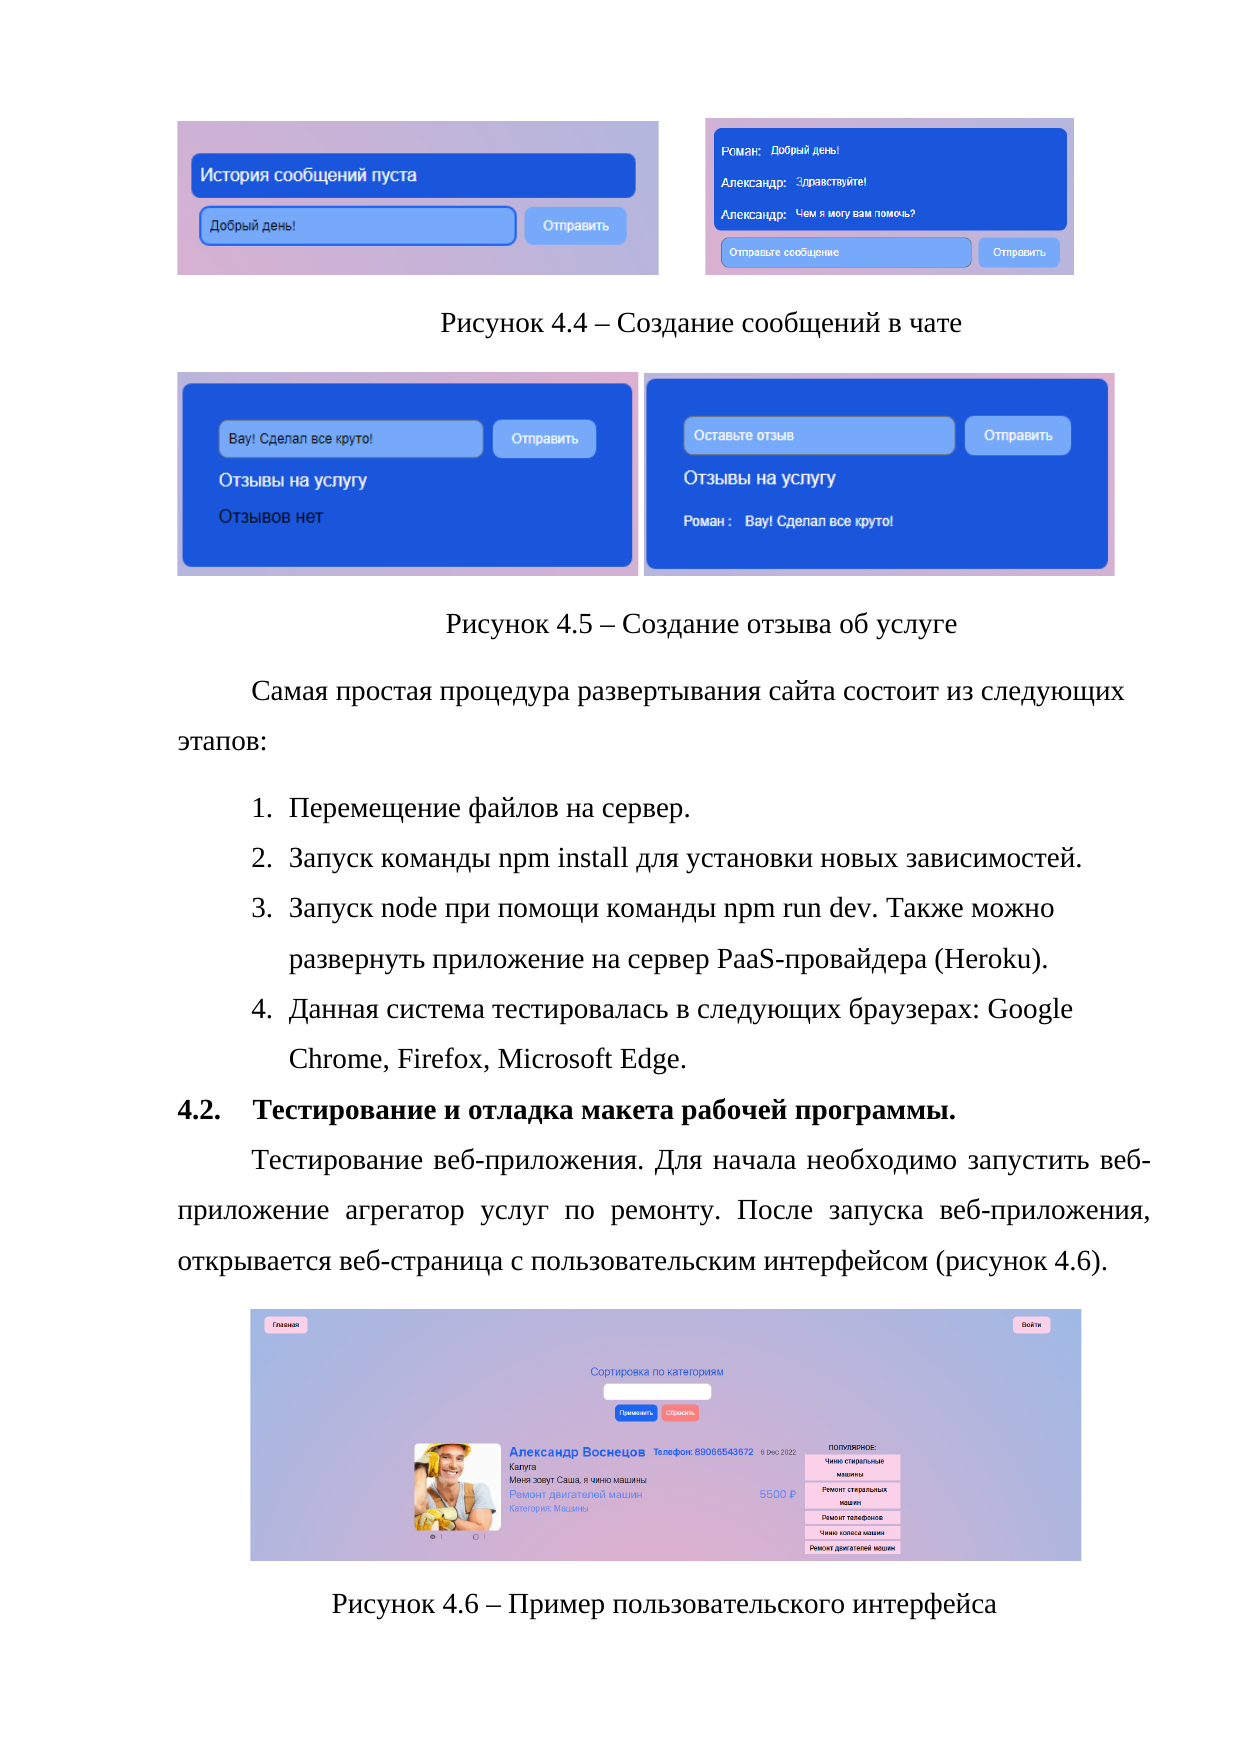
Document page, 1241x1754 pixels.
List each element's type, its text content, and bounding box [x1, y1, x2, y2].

list Данная система тестировалась в следующих браузерах: Google Chrome, Firefox, Microsoft Edge. [251, 991, 1152, 1075]
list Запуск node при помощи команды npm run dev. Также можно развернуть приложение на сервер PaaS-провайдера (Heroku). [251, 891, 1152, 974]
text Тестирование веб-приложения. Для начала необходимо запустить веб-приложение агрегатор услуг по ремонту. После запуска веб-приложения, открывается веб-страница с пользовательским интерфейсом (рисунок 4.6). [177, 1142, 1152, 1276]
text Рисунок 4.5 – Создание отзыва об услуге [177, 606, 1152, 639]
picture [705, 118, 1074, 275]
picture [177, 121, 659, 275]
list Тестирование и отладка макета рабочей программы. [177, 1092, 1152, 1125]
picture [177, 372, 639, 576]
text Рисунок 4.4 – Создание сообщений в чате [177, 305, 1152, 338]
text Самая простая процедура развертывания сайта состоит из следующих этапов: [177, 673, 1152, 757]
list Запуск команды npm install для установки новых зависимостей. [251, 840, 1152, 874]
list Перемещение файлов на сервер. [251, 790, 1152, 823]
picture [250, 1309, 1082, 1561]
picture [643, 373, 1115, 576]
text Рисунок 4.6 – Пример пользовательского интерфейса [177, 1587, 1152, 1620]
